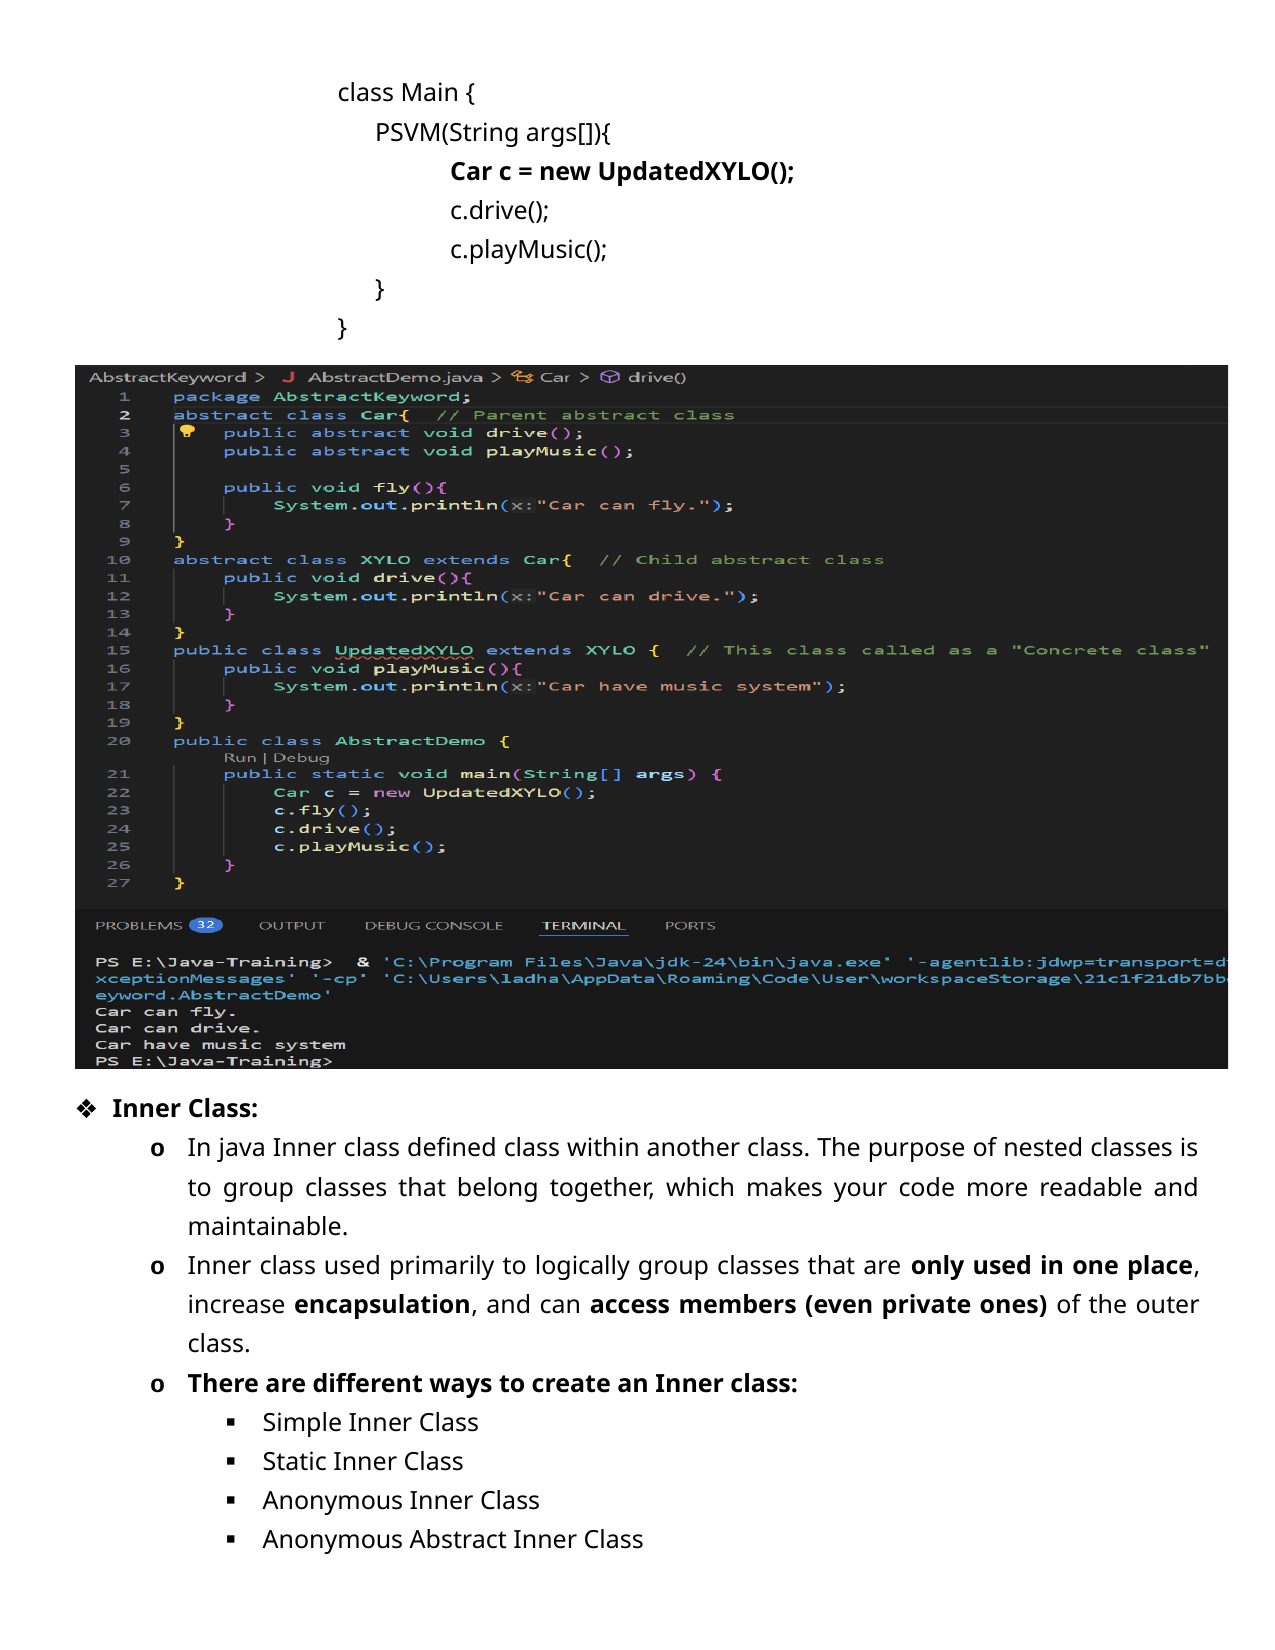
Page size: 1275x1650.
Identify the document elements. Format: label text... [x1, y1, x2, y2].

list In java Inner class defined class within another class. The purpose of nested classes is to group classes that belong together, which makes your code more readable and maintainable. [150, 1130, 1200, 1242]
list There are different ways to create an Inner class: [150, 1365, 1200, 1399]
list class Main { [337, 75, 1200, 109]
list Anonymous Inner Class [225, 1483, 1200, 1517]
list } [337, 271, 1200, 305]
list Car c = new UpdatedXYLO(); [337, 153, 1200, 187]
list c.drive(); [337, 192, 1200, 227]
list Inner Class: [75, 1091, 1200, 1125]
list c.playMusic(); [337, 232, 1200, 266]
list Anonymous Abstract Inner Class [225, 1522, 1200, 1556]
picture [75, 365, 1229, 1069]
list } [337, 310, 1200, 344]
list Inner class used primarily to logically group classes that are only used in one place, increase encapsulation, and can access members (even private ones) of the outer class. [150, 1248, 1200, 1360]
list PSVM(String args[]){ [337, 114, 1200, 148]
list Simple Inner Class [225, 1405, 1200, 1439]
list Static Inner Class [225, 1444, 1200, 1478]
